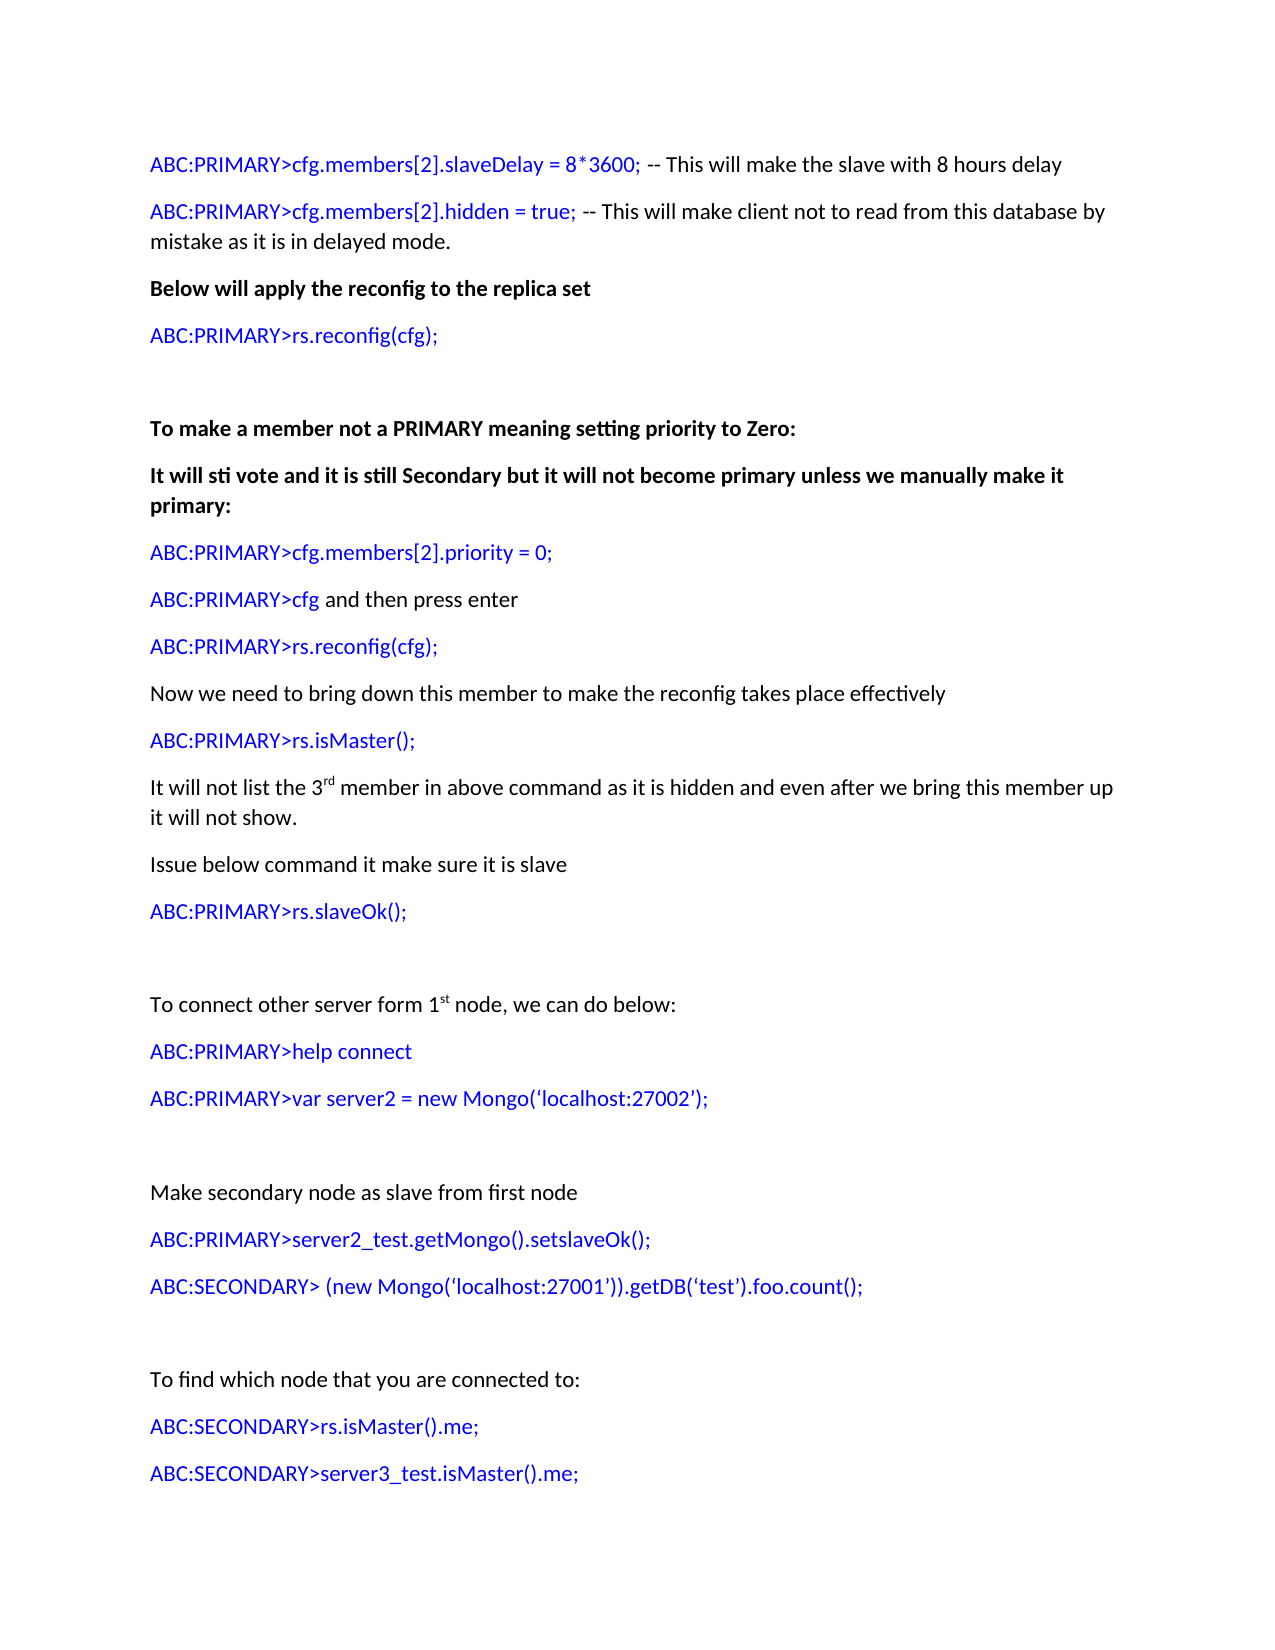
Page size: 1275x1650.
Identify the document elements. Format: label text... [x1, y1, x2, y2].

text ABC:PRIMARY>server2_test.getMongo().setslaveOk(); [150, 1225, 1125, 1253]
text It will not list the 3rd member in above command as it is hidden and even after we bring this member up it will not show. [150, 773, 1125, 831]
text ABC:PRIMARY>cfg and then press enter [150, 585, 1125, 613]
text ABC:PRIMARY>rs.reconfig(cfg); [150, 321, 1125, 349]
text To find which node that you are connected to: [150, 1366, 1125, 1394]
text Below will apply the reconfig to the replica set [150, 274, 1125, 302]
text ABC:PRIMARY>rs.slaveOk(); [150, 897, 1125, 925]
text Now we need to bring down this member to make the reconfig takes place effectively [150, 679, 1125, 707]
text ABC:PRIMARY>rs.isMaster(); [150, 726, 1125, 754]
text It will sti vote and it is still Secondary but it will not become primary unless we manually make it primary: [150, 461, 1125, 520]
text ABC:PRIMARY>rs.reconfig(cfg); [150, 632, 1125, 660]
text To make a member not a PRIMARY meaning setting priority to Zero: [150, 414, 1125, 443]
text ABC:SECONDARY> (new Mongo(‘localhost:27001’)).getDB(‘test’).foo.count(); [150, 1272, 1125, 1300]
text ABC:PRIMARY>cfg.members[2].hidden = true; -- This will make client not to read from this database by mistake as it is in delayed mode. [150, 197, 1125, 255]
text ABC:SECONDARY>rs.isMaster().me; [150, 1412, 1125, 1441]
text To connect other server form 1st node, we can do below: [150, 991, 1125, 1019]
text ABC:PRIMARY>var server2 = new Mongo(‘localhost:27002’); [150, 1084, 1125, 1112]
text ABC:PRIMARY>help connect [150, 1037, 1125, 1066]
text ABC:PRIMARY>cfg.members[2].priority = 0; [150, 538, 1125, 567]
text Issue below command it make sure it is slave [150, 850, 1125, 878]
text ABC:SECONDARY>server3_test.isMaster().me; [150, 1459, 1125, 1487]
text Make secondary node as slave from first node [150, 1178, 1125, 1206]
text ABC:PRIMARY>cfg.members[2].slaveDelay = 8*3600; -- This will make the slave with 8 hours delay [150, 150, 1125, 178]
